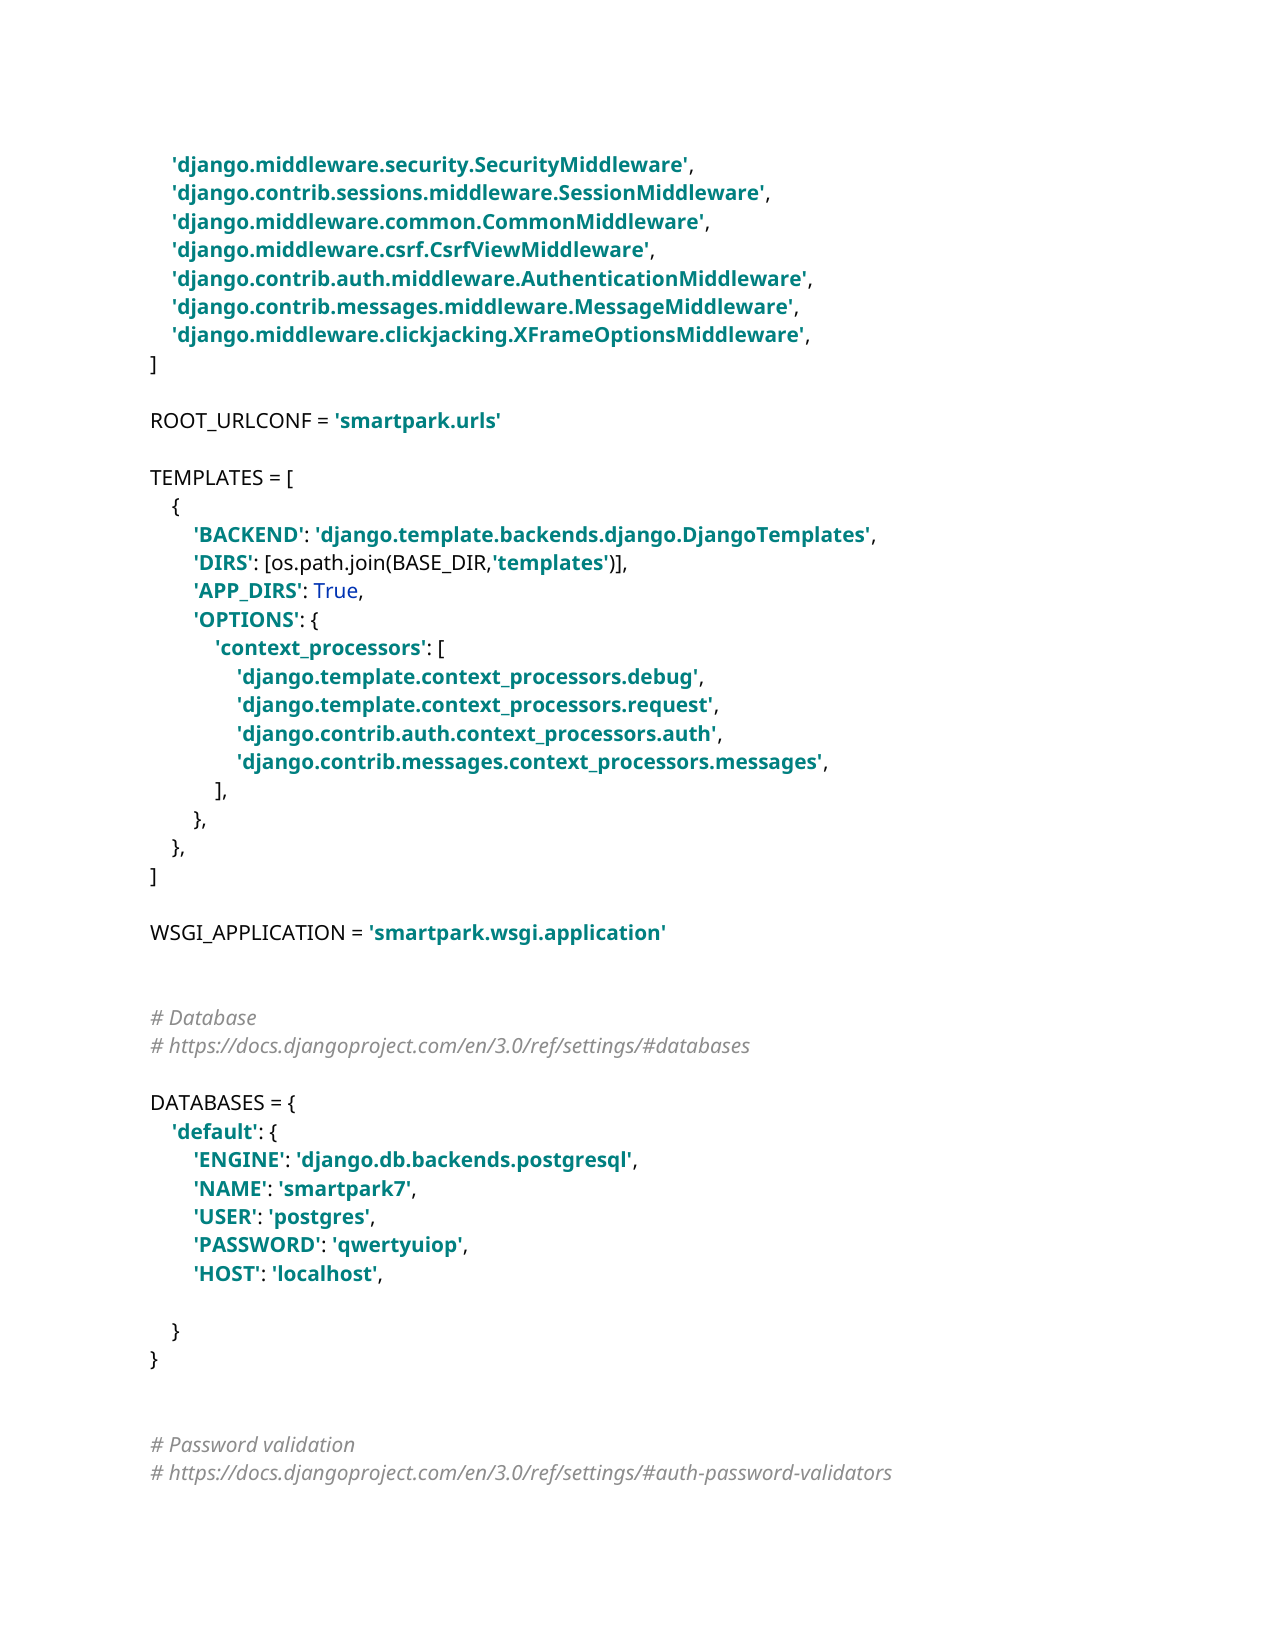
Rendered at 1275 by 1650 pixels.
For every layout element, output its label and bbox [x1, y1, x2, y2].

text [150, 150, 1125, 1487]
